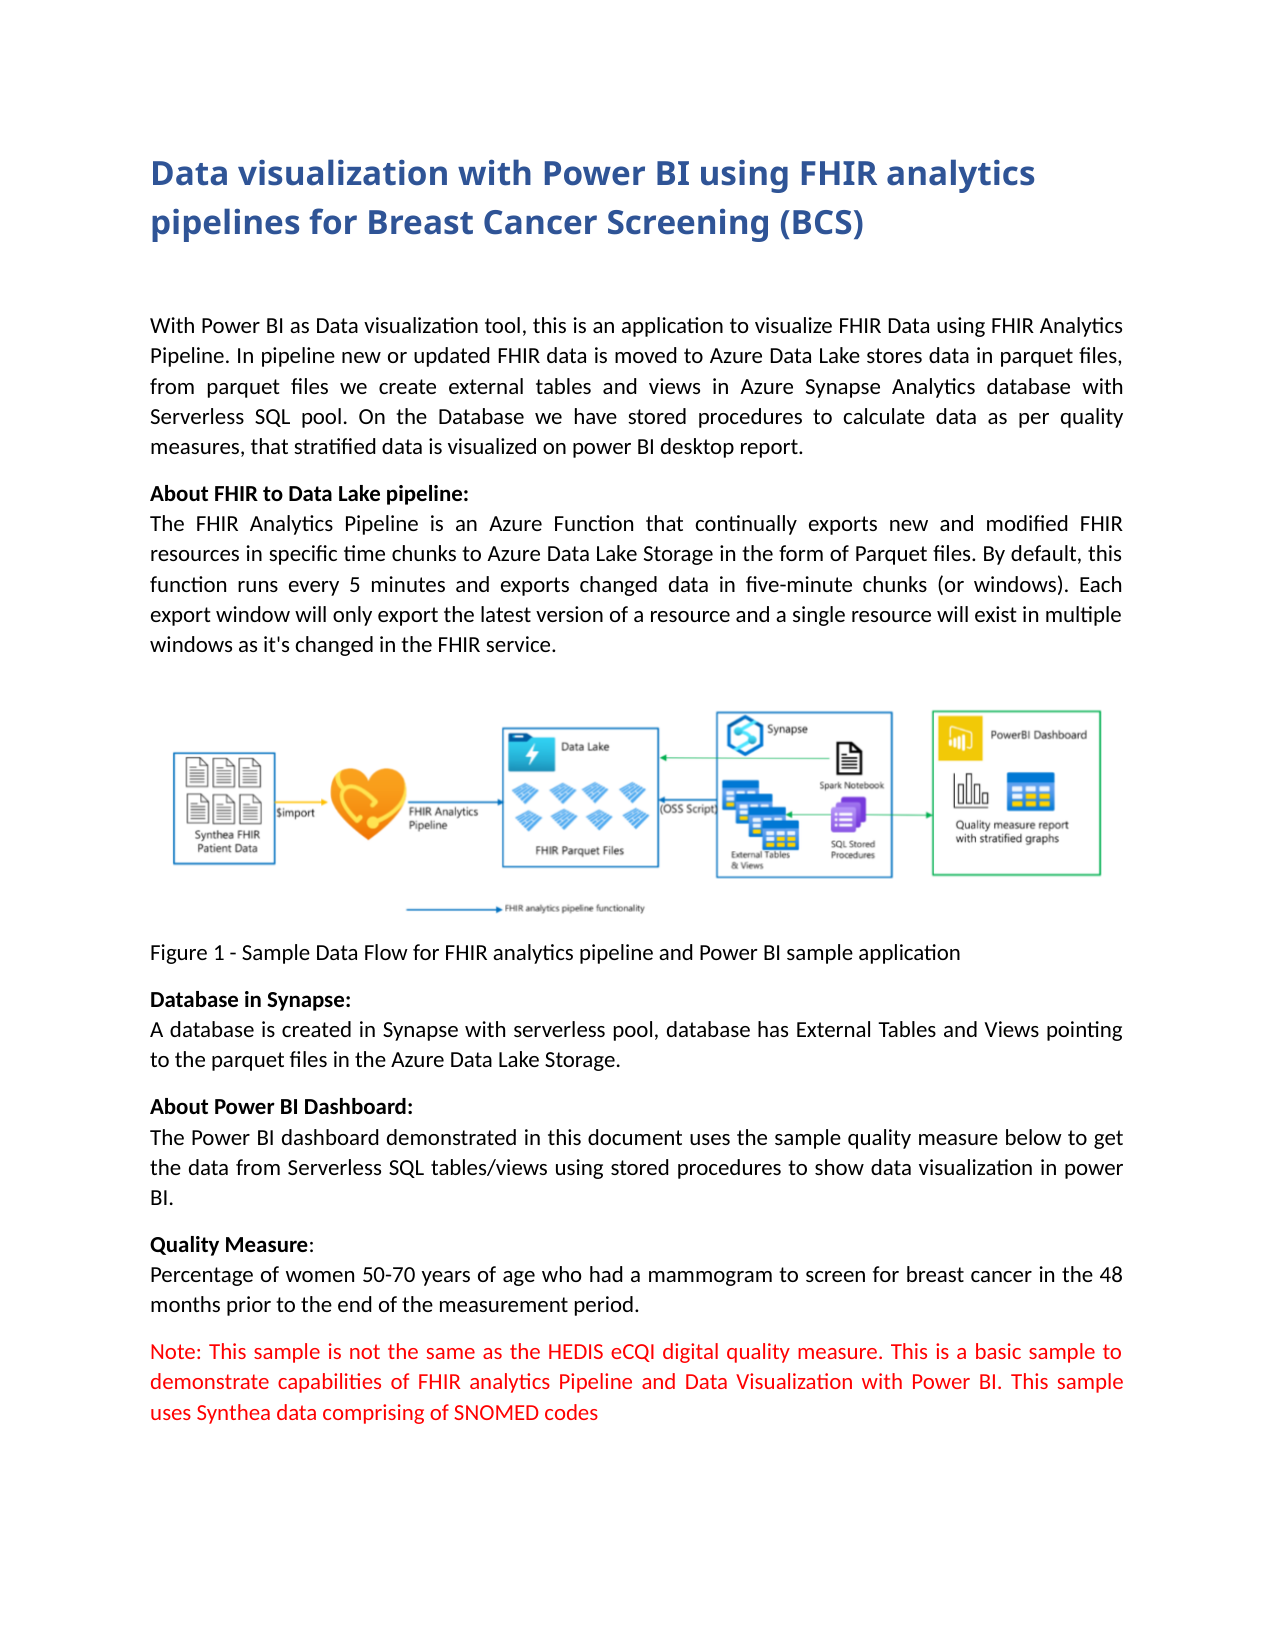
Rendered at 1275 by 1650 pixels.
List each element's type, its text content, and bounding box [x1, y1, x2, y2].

text Figure 1 - Sample Data Flow for FHIR analytics pipeline and Power BI sample application [150, 938, 1125, 966]
text The Power BI dashboard demonstrated in this document uses the sample quality measure below to get the data from Serverless SQL tables/views using stored procedures to show data visualization in power BI. [150, 1123, 1125, 1211]
text Quality Measure: [150, 1230, 1125, 1258]
text Database in Synapse: [150, 985, 1125, 1013]
text Percentage of women 50-70 years of age who had a mammogram to screen for breast cancer in the 48 months prior to the end of the measurement period. [150, 1260, 1125, 1318]
text Data visualization with Power BI using FHIR analytics pipelines for Breast Cancer Screening (BCS) [150, 150, 1125, 244]
picture [150, 677, 1125, 920]
text A database is created in Synapse with serverless pool, database has External Tables and Views pointing to the parquet files in the Azure Data Lake Storage. [150, 1015, 1125, 1073]
text Note: This sample is not the same as the HEDIS eCQI digital quality measure. This is a basic sample to demonstrate capabilities of FHIR analytics Pipeline and Data Visualization with Power BI. This sample uses Synthea data comprising of SNOMED codes [150, 1337, 1125, 1426]
text With Power BI as Data visualization tool, this is an application to visualize FHIR Data using FHIR Analytics Pipeline. In pipeline new or updated FHIR data is moved to Azure Data Lake stores data in parquet files, from parquet files we create external tables and views in Azure Synapse Analytics database with Serverless SQL pool. On the Database we have stored procedures to calculate data as per quality measures, that stratified data is visualized on power BI desktop report. [150, 311, 1125, 460]
text About Power BI Dashboard: [150, 1092, 1125, 1120]
text About FHIR to Data Lake pipeline: [150, 479, 1125, 507]
text The FHIR Analytics Pipeline is an Azure Function that continually exports new and modified FHIR resources in specific time chunks to Azure Data Lake Storage in the form of Parquet files. By default, this function runs every 5 minutes and exports changed data in five-minute chunks (or windows). Each export window will only export the latest version of a resource and a single resource will exist in multiple windows as it's changed in the FHIR service. [150, 509, 1125, 658]
